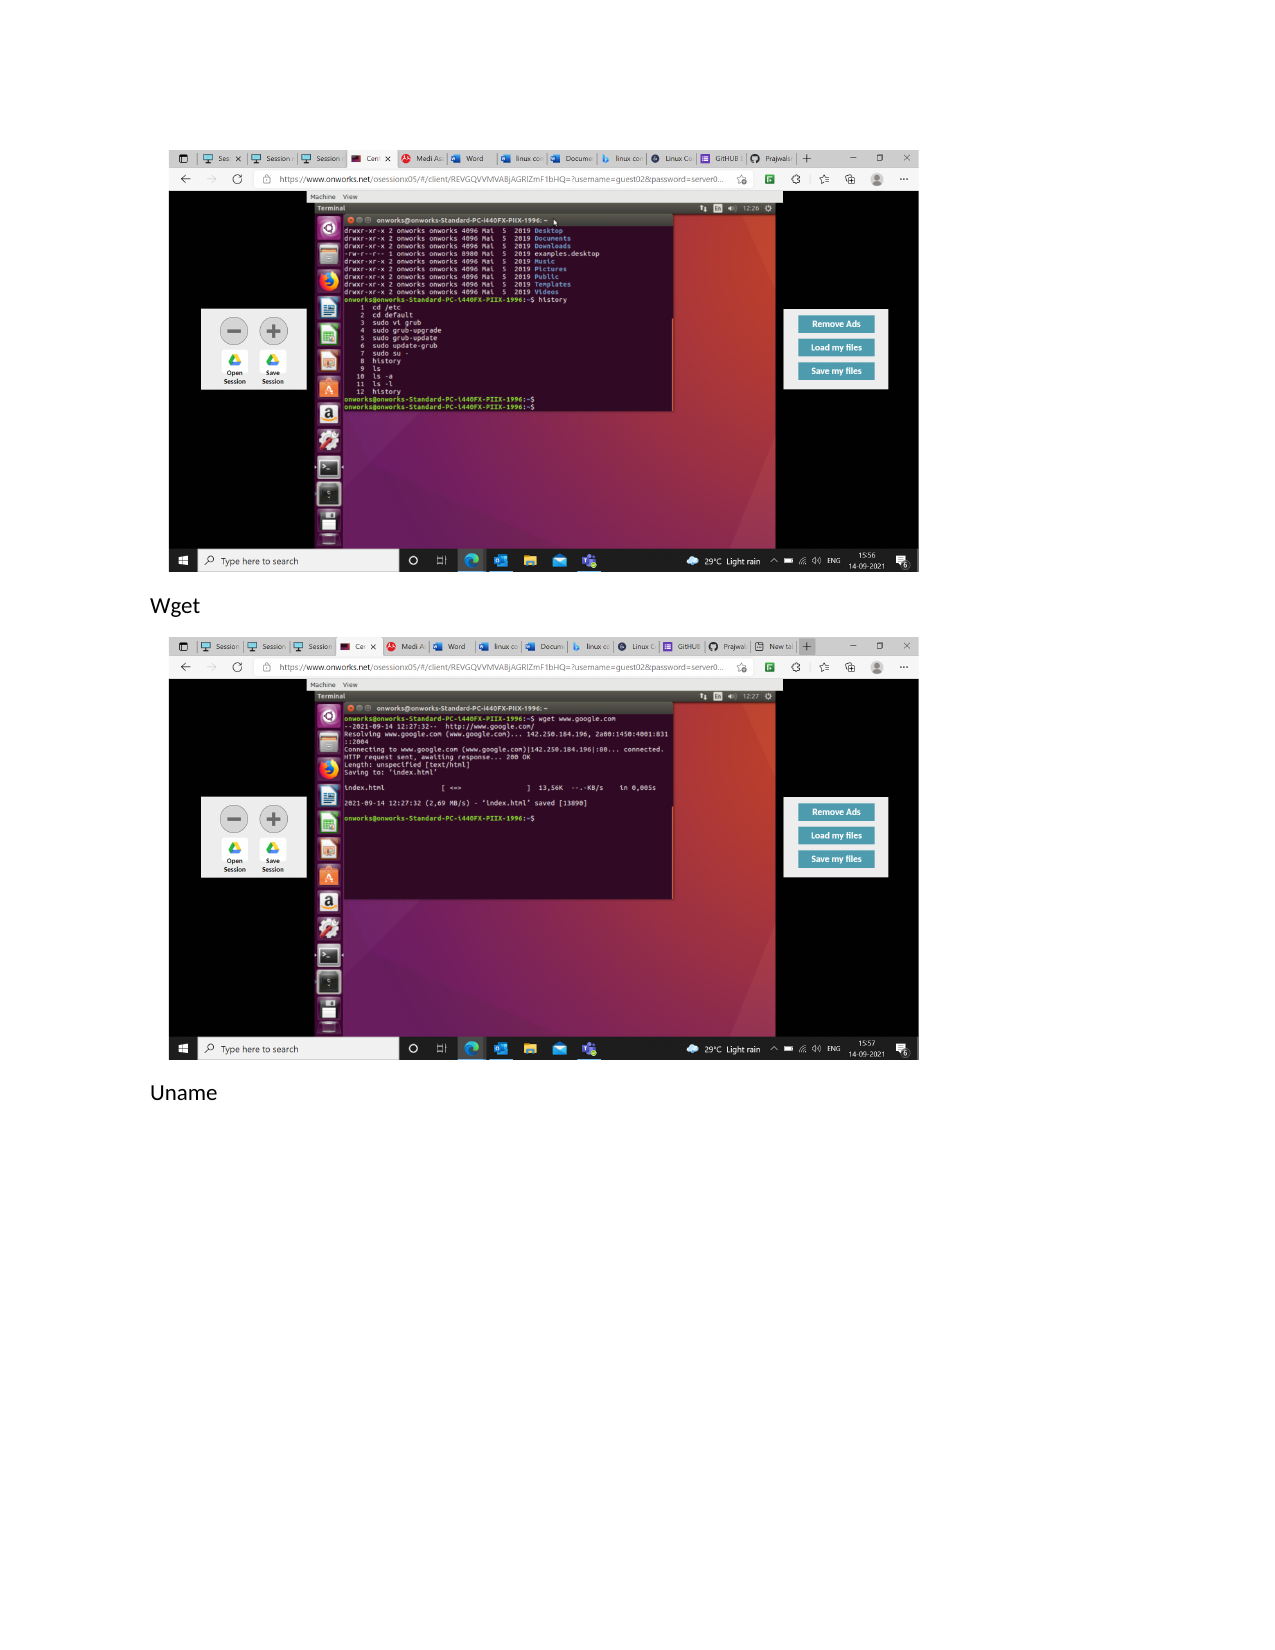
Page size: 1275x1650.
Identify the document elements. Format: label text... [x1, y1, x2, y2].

text Wget [150, 591, 1125, 619]
text Uname [150, 1078, 1125, 1106]
